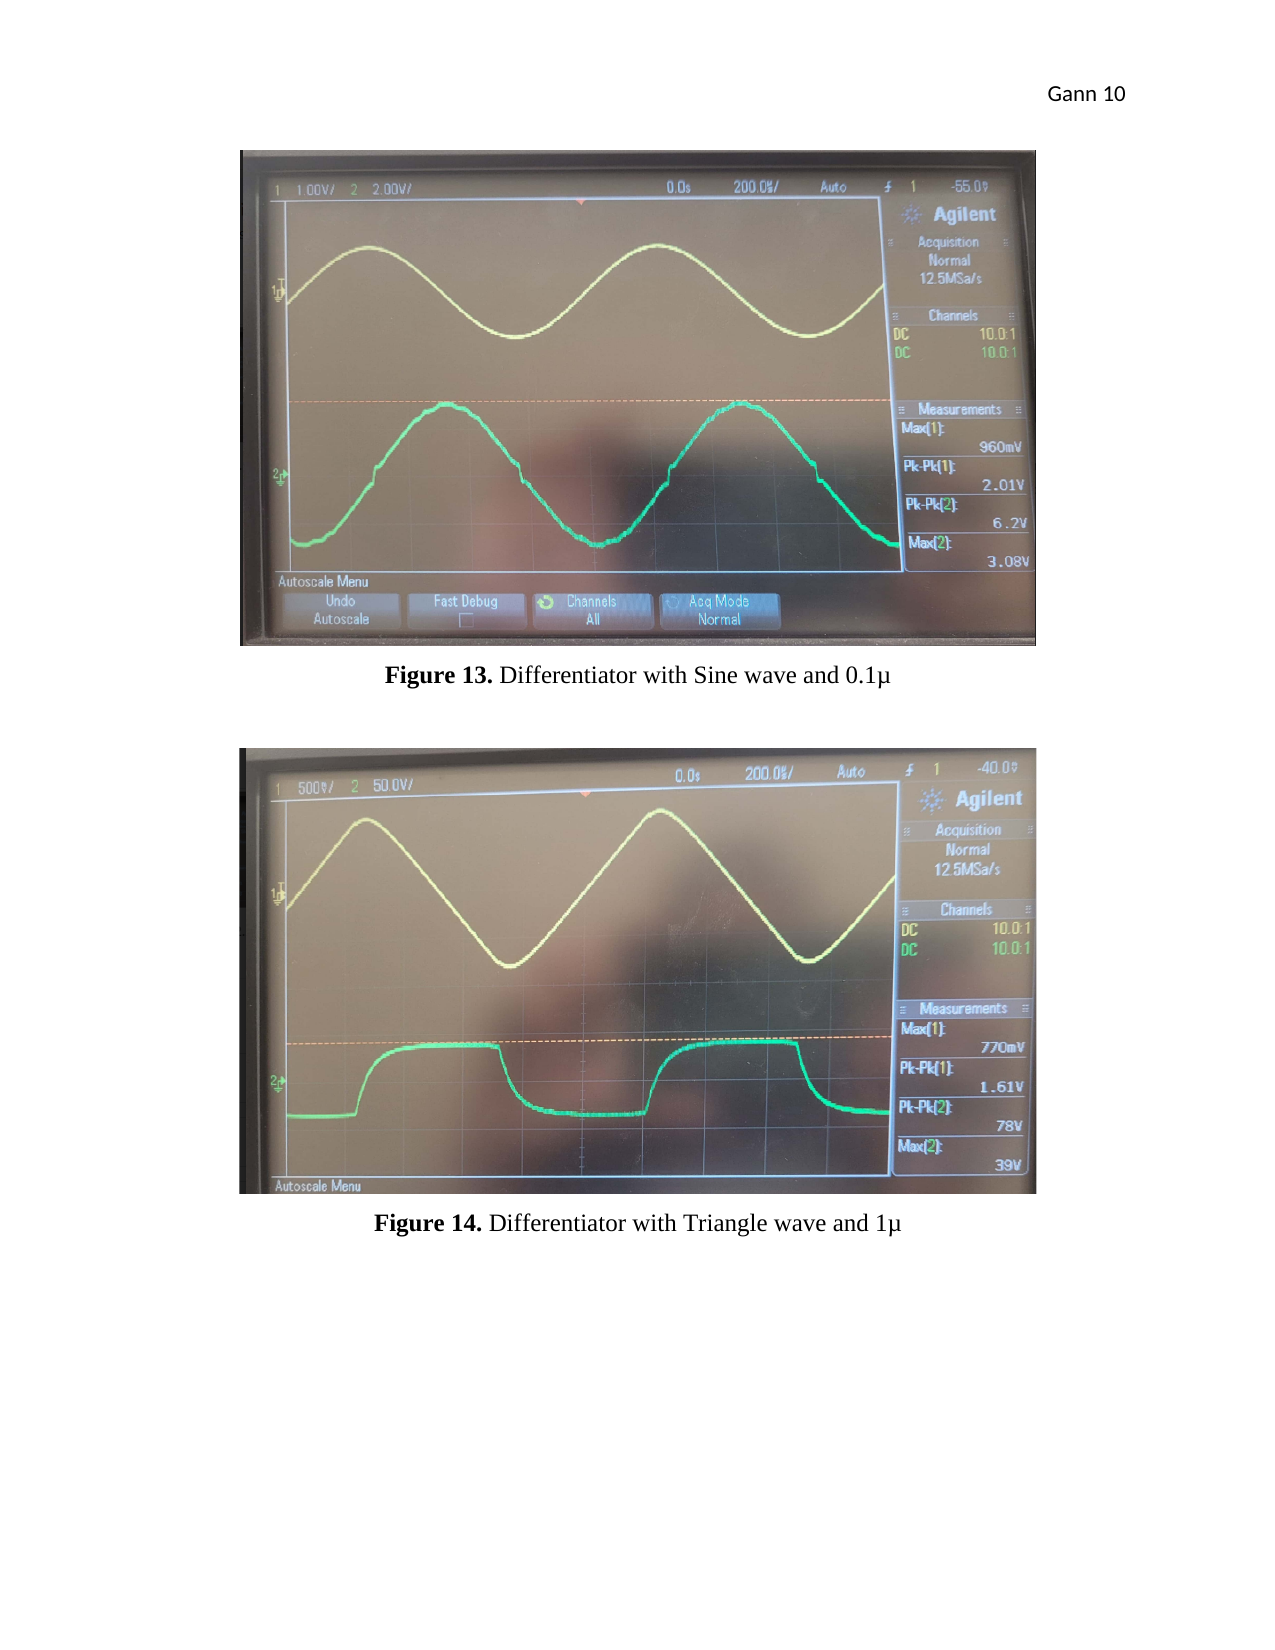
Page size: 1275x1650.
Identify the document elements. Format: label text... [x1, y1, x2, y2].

picture [239, 748, 1037, 1194]
text Figure 14. Differentiator with Triangle wave and 1µ [150, 1208, 1126, 1237]
text Figure 13. Differentiator with Sine wave and 0.1µ [150, 661, 1126, 689]
picture [240, 150, 1036, 646]
